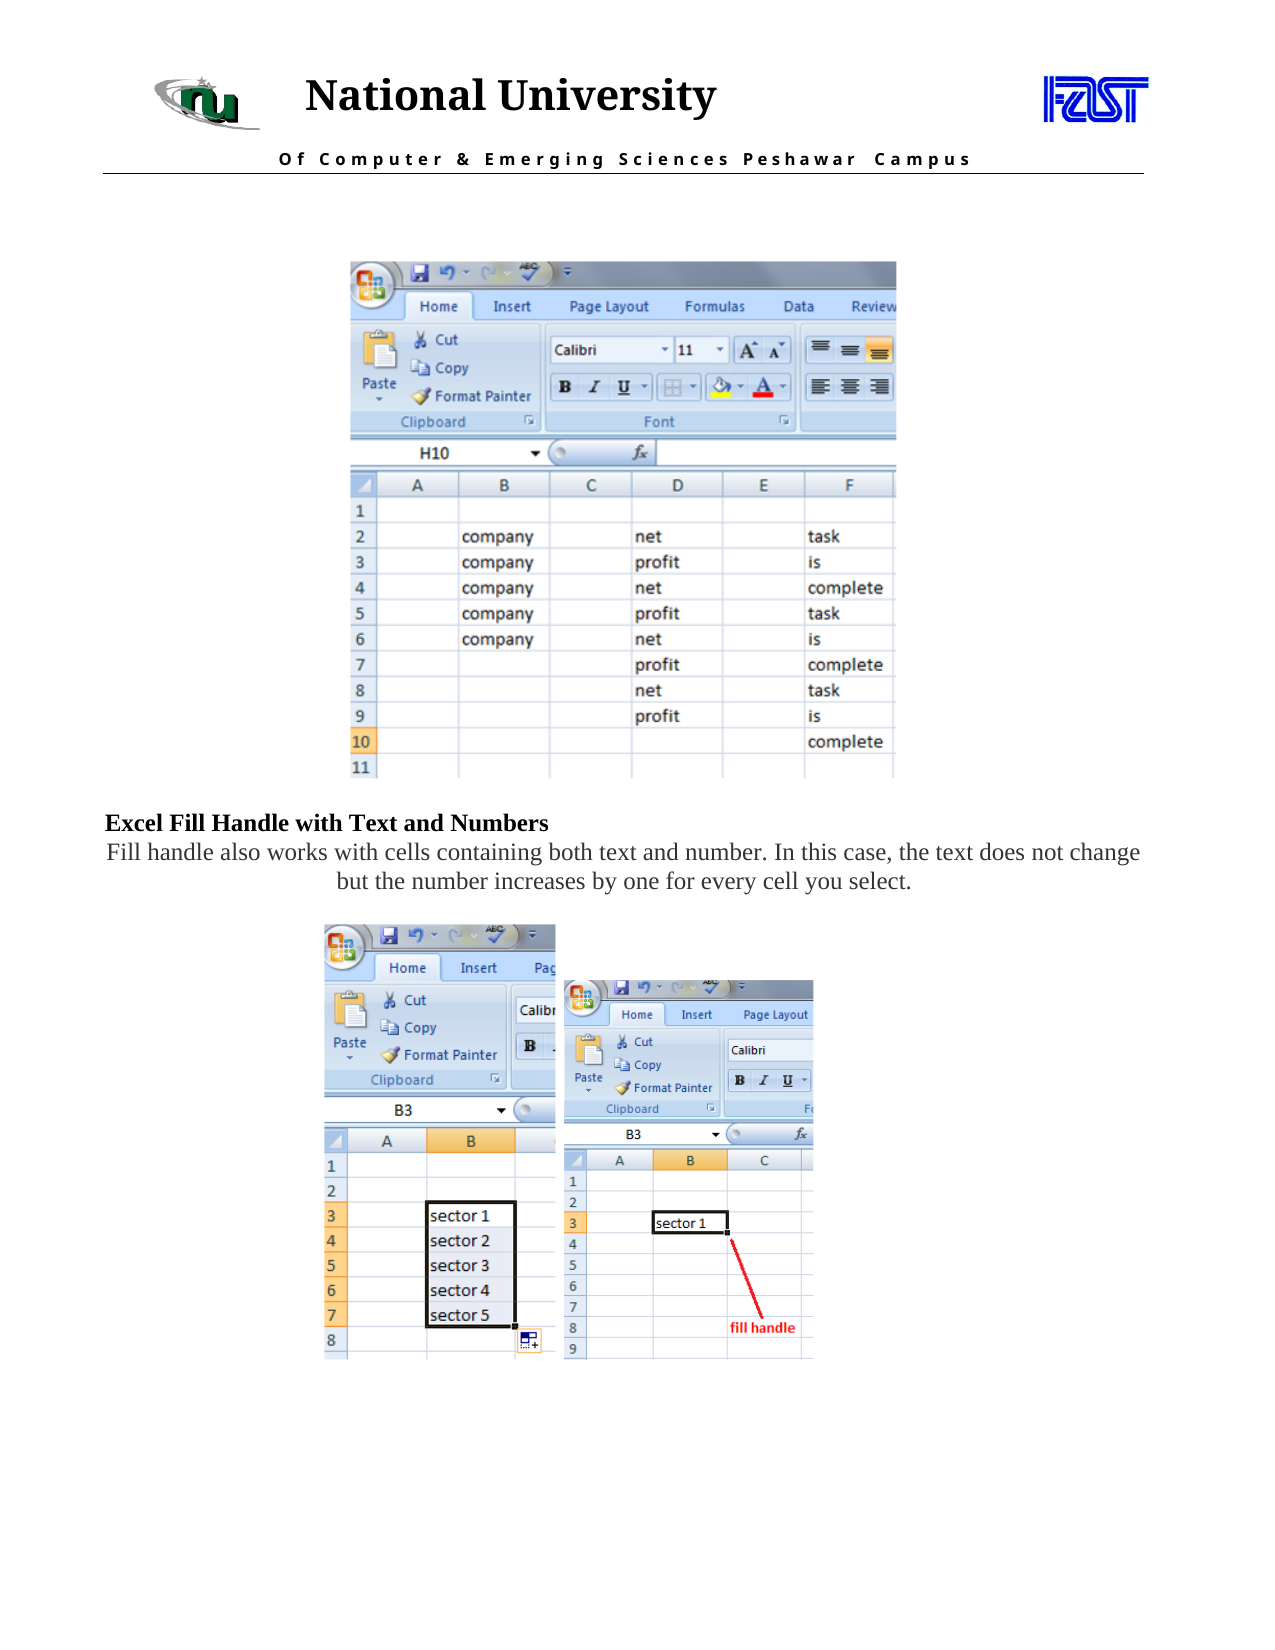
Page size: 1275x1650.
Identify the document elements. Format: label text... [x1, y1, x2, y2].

subtitle Excel Fill Handle with Text and Numbers [103, 808, 1144, 837]
picture [1036, 75, 1152, 124]
picture [322, 922, 925, 1362]
text Fill handle also works with cells containing both text and number. In this case, the text does not change but the number increases by one for every cell you select. [103, 837, 1144, 895]
picture [153, 68, 260, 130]
picture [348, 259, 899, 781]
